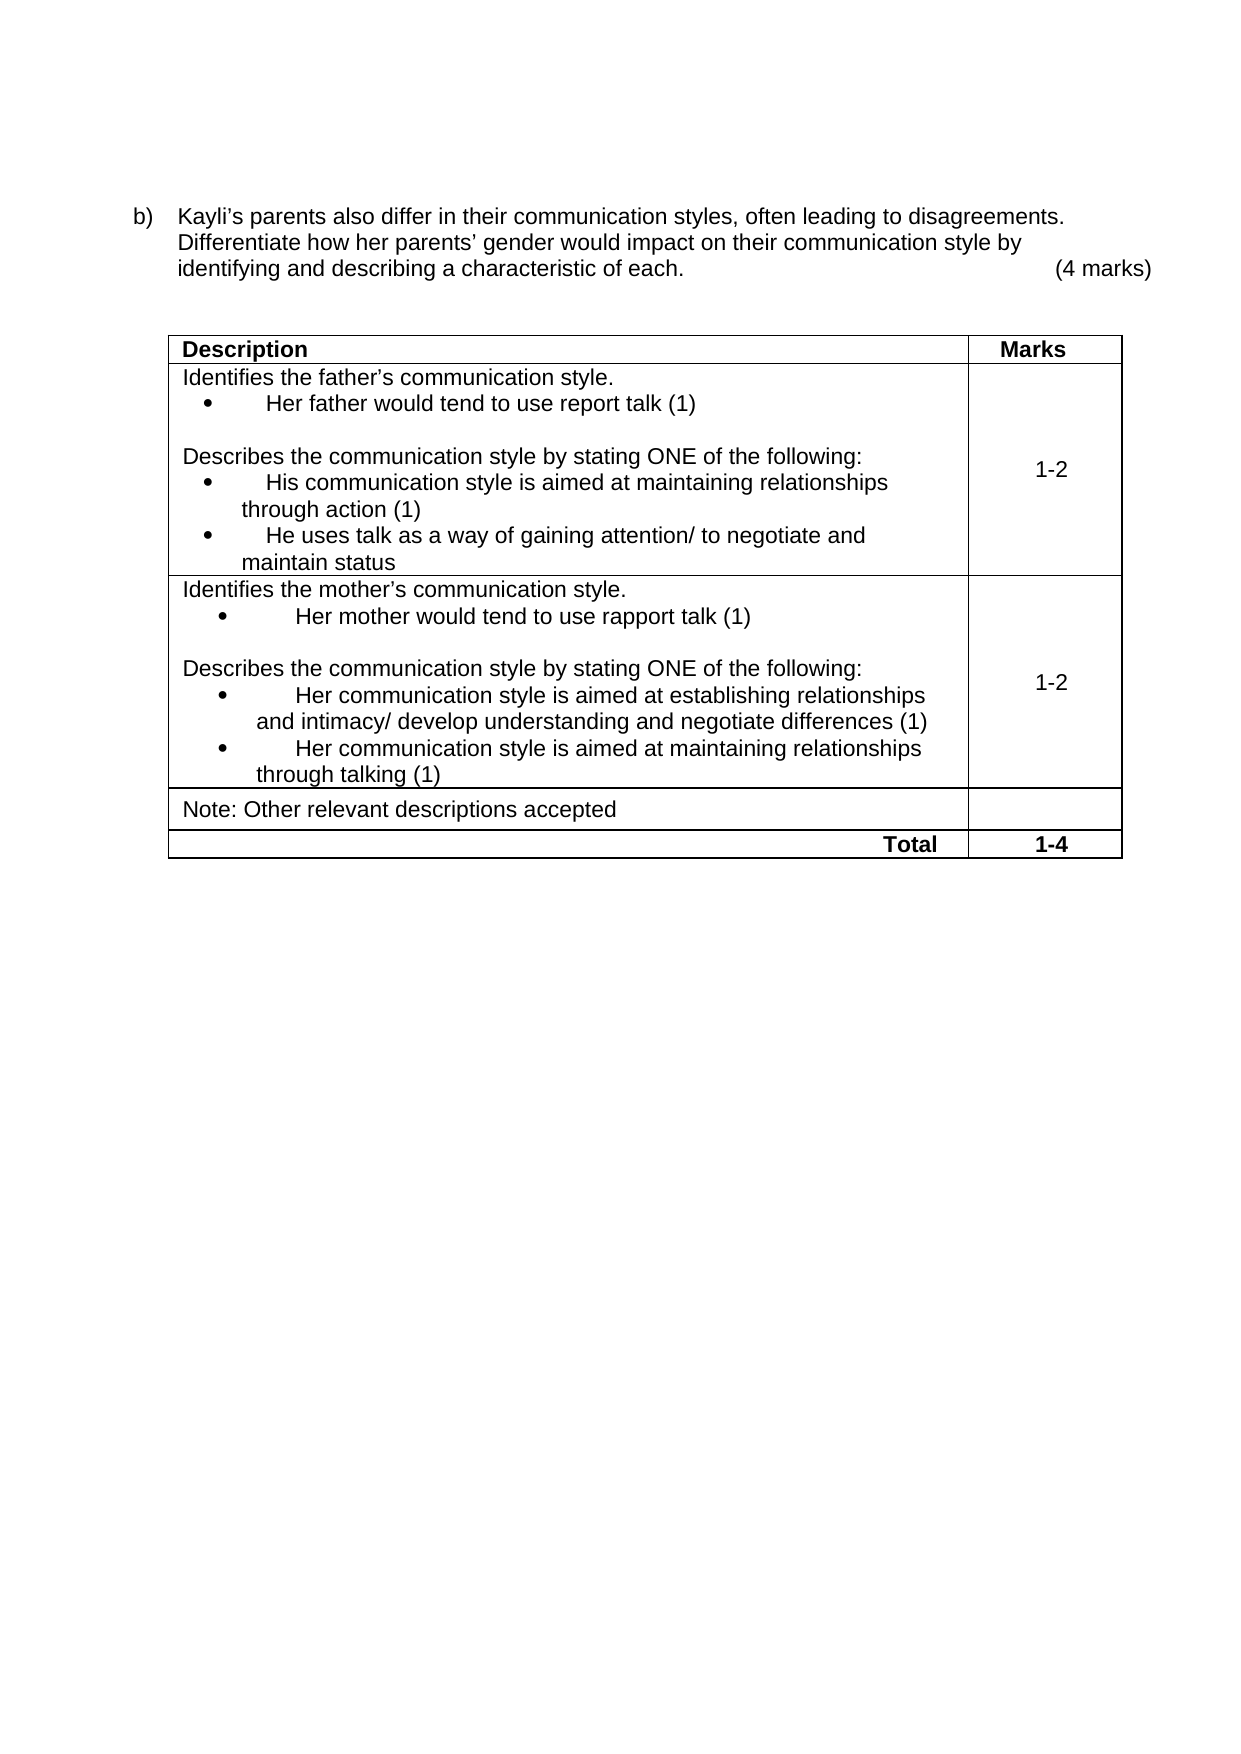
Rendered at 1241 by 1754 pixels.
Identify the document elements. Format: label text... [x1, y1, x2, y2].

table_cell Total [169, 831, 968, 857]
text b) Kayli’s parents also differ in their communication styles, often leading to disagreements. Differentiate how her parents’ gender would impact on their communication style by identifying and describing a characteristic of each. (4 marks) [133, 203, 1122, 282]
table_header Description [169, 336, 968, 362]
table_cell Identifies the mother’s communication style. Her mother would tend to use rapport talk (1) Describes the communication style by stating ONE of the following: Her communication style is aimed at establishing relationships and intimacy/ develop understanding and negotiate differences (1) Her communication style is aimed at maintaining relationships through talking (1) [169, 576, 968, 787]
table_cell Identifies the father’s communication style. Her father would tend to use report talk (1) Describes the communication style by stating ONE of the following: His communication style is aimed at maintaining relationships through action (1) He uses talk as a way of gaining attention/ to negotiate and maintain status [169, 364, 968, 575]
table_cell 1-2 [969, 576, 1121, 787]
table_cell 1-2 [969, 364, 1121, 575]
table_cell 1-4 [969, 831, 1121, 857]
table_cell [969, 789, 1121, 829]
table_header Marks [969, 336, 1121, 362]
table_cell Note: Other relevant descriptions accepted [169, 789, 968, 829]
